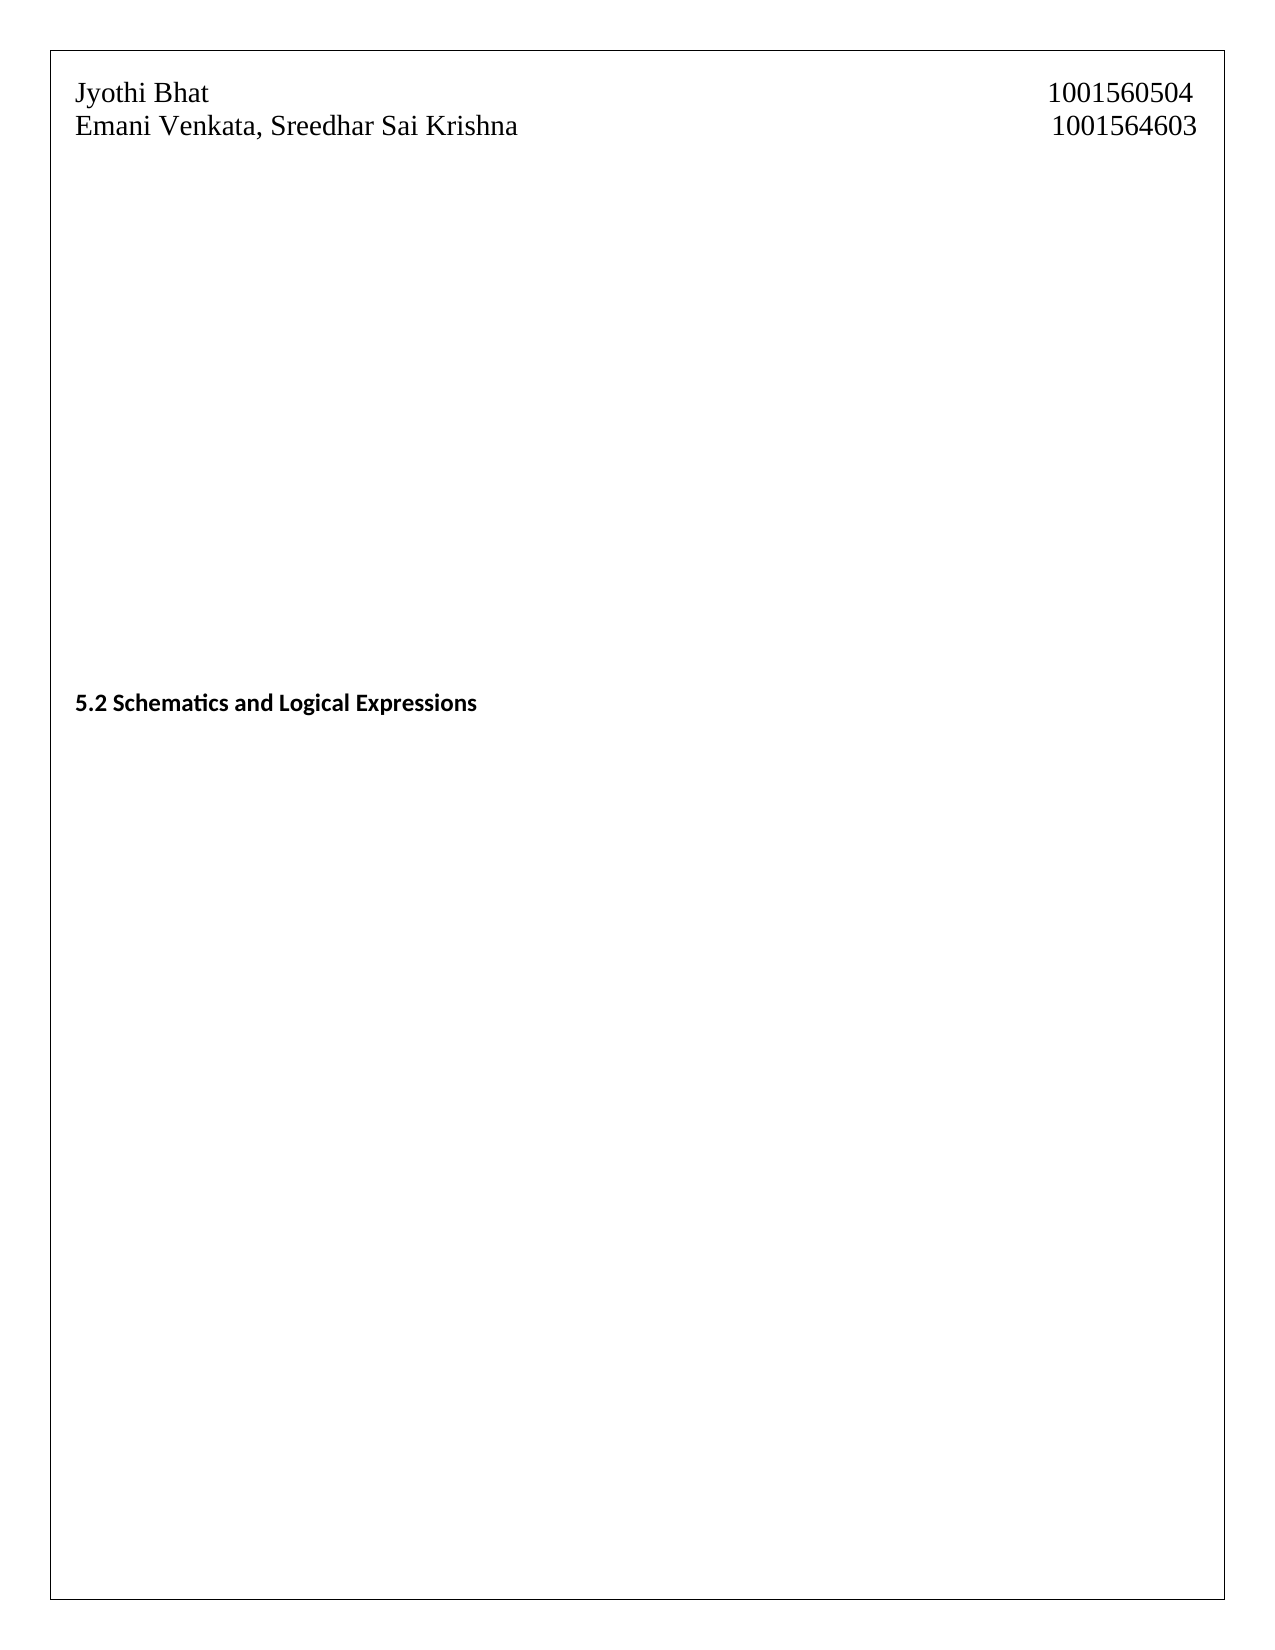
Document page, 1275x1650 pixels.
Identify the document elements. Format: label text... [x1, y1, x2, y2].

text 5.2 Schematics and Logical Expressions [75, 687, 1200, 718]
